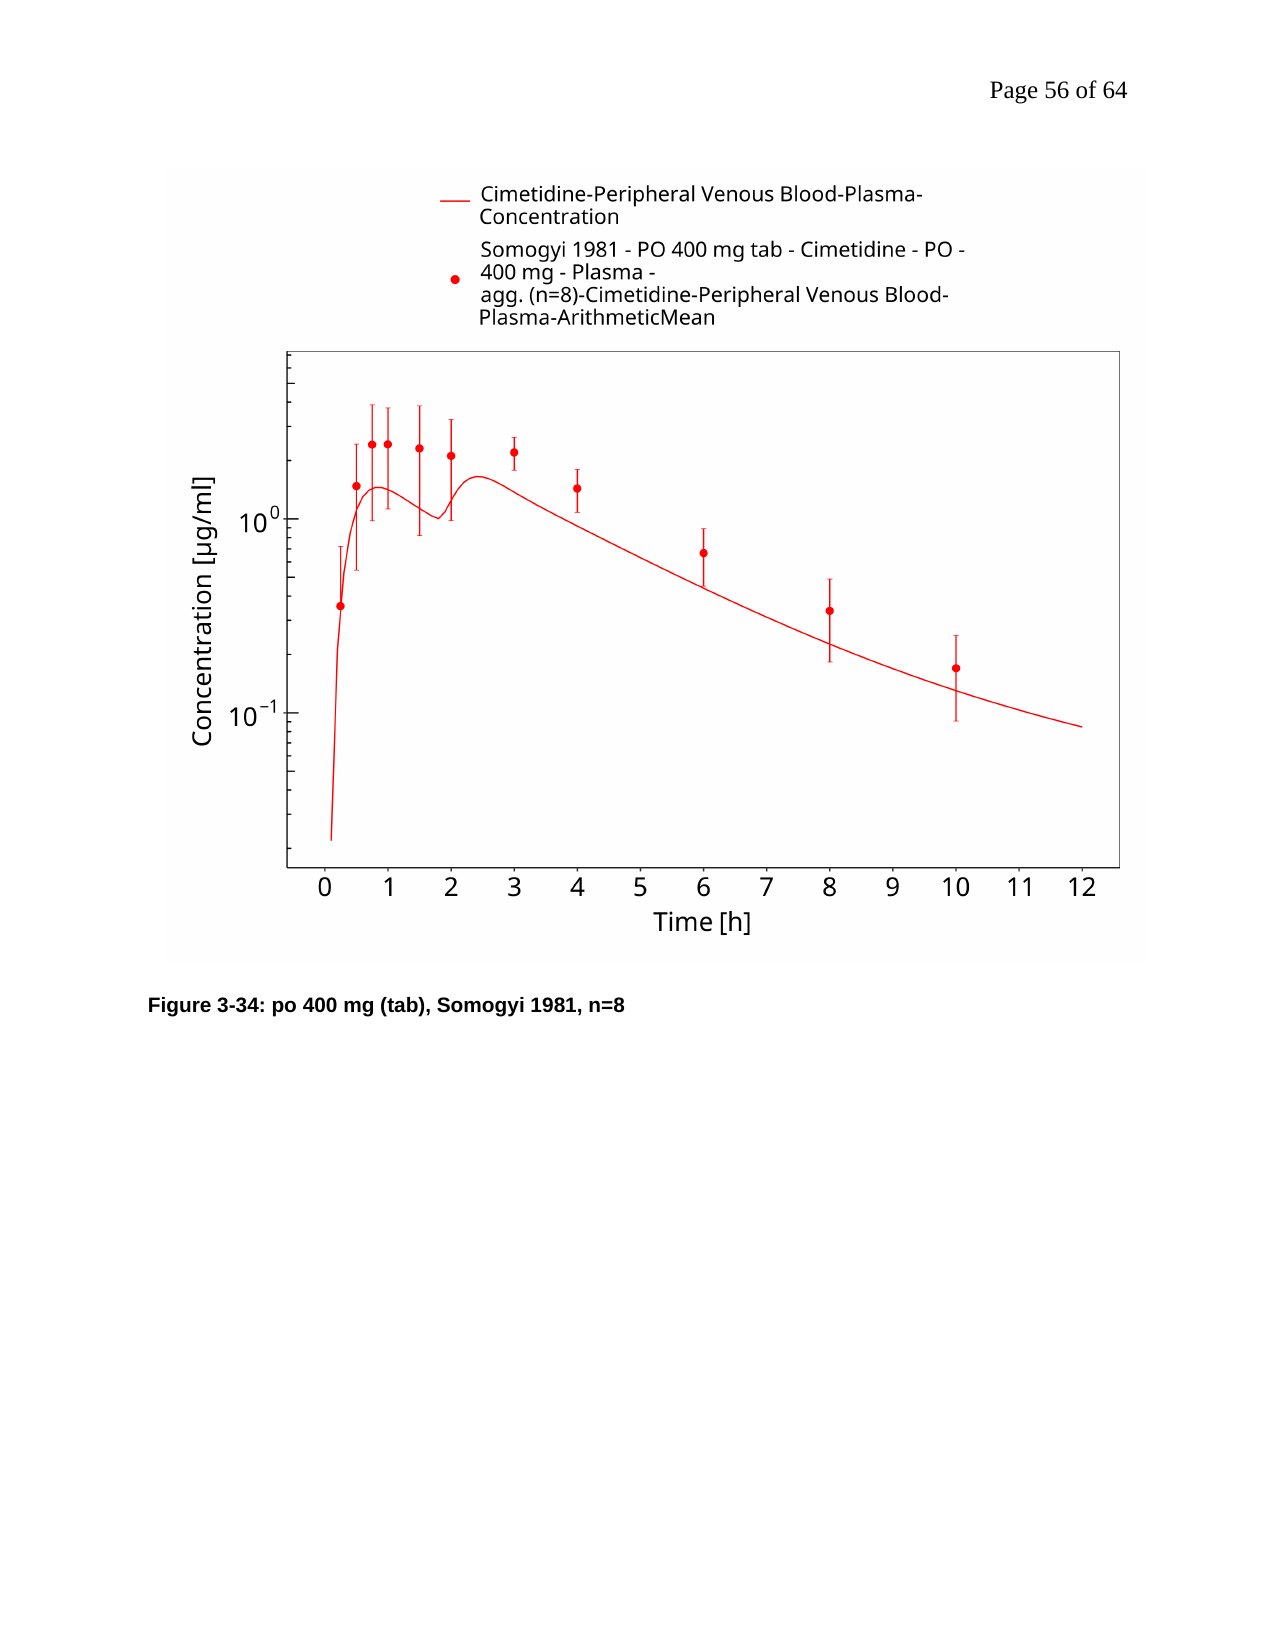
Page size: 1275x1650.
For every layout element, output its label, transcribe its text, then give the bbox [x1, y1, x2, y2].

text Figure 3-34: po 400 mg (tab), Somogyi 1981, n=8 [148, 993, 1127, 1017]
picture [166, 166, 1146, 963]
